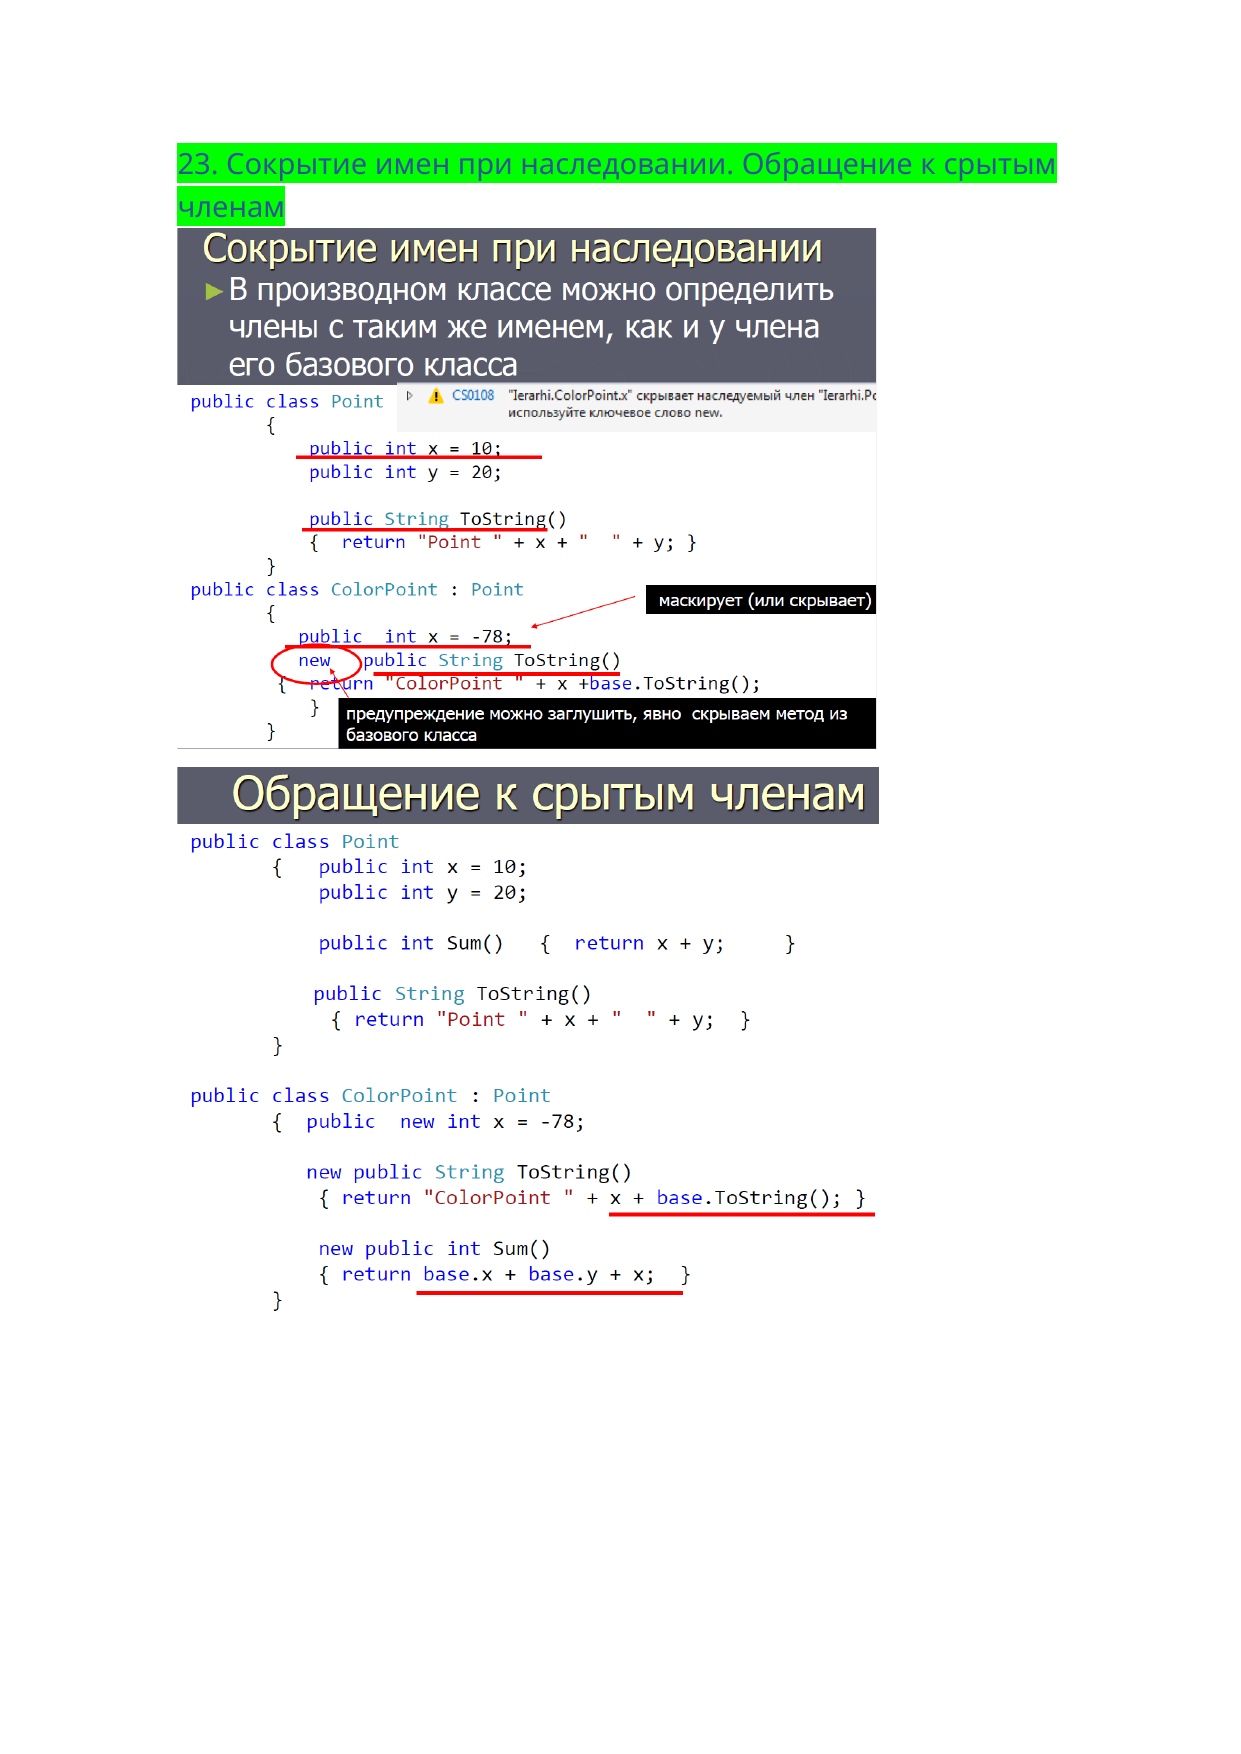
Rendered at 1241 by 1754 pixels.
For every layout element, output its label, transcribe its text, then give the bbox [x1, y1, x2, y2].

picture [177, 228, 877, 749]
picture [177, 767, 879, 1315]
subtitle 23. Сокрытие имен при наследовании. Обращение к срытым членам [177, 143, 1152, 226]
